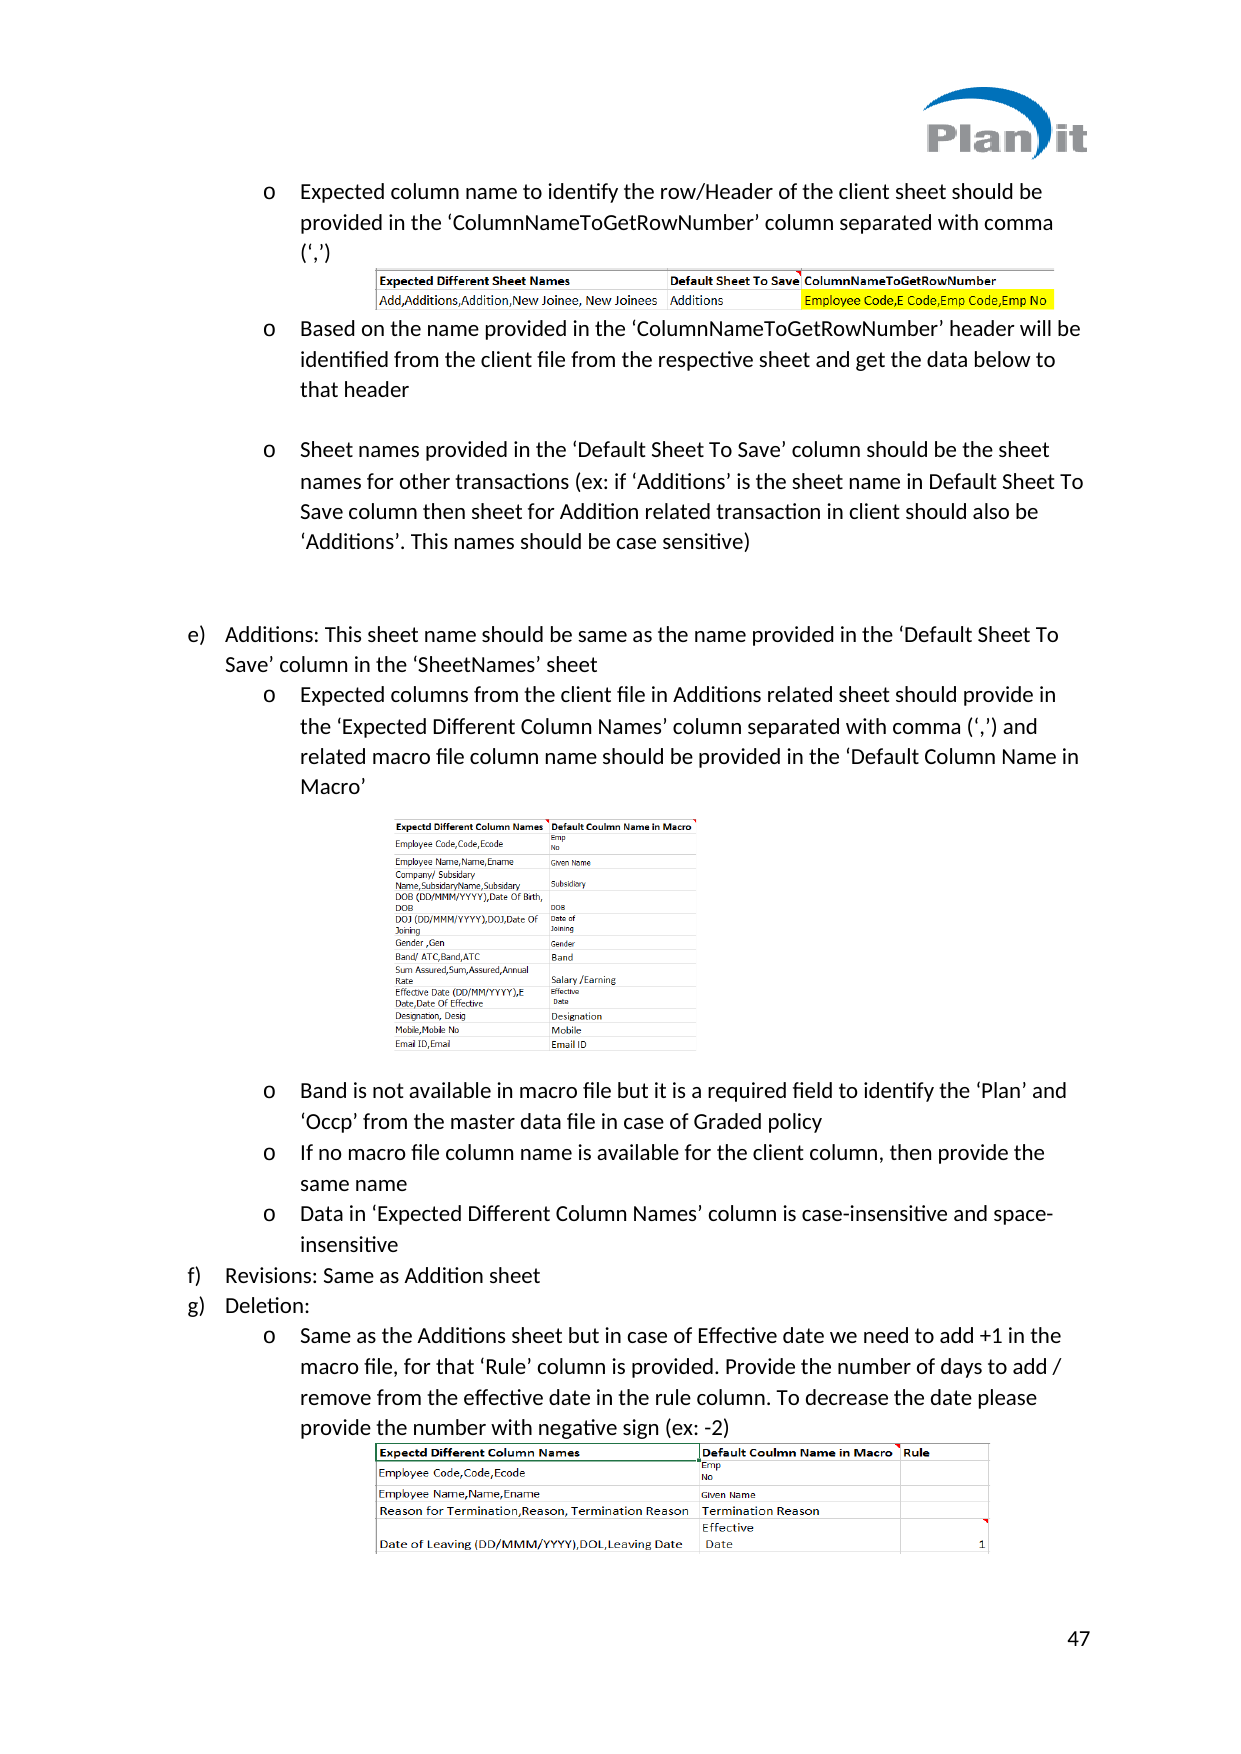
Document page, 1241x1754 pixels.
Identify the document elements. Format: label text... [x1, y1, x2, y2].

picture [375, 1443, 991, 1554]
list Band is not available in macro file but it is a required field to identify the ‘Plan’ and ‘Occp’ from the master data file in case of Graded policy [262, 1076, 1090, 1135]
picture [394, 819, 697, 1051]
list Data in ‘Expected Different Column Names’ column is case-insensitive and space-insensitive [262, 1199, 1090, 1258]
list Revisions: Same as Addition sheet [187, 1261, 1090, 1289]
list Additions: This sheet name should be same as the name provided in the ‘Default Sheet To Save’ column in the ‘SheetNames’ sheet [187, 620, 1090, 678]
list Deletion: [187, 1291, 1090, 1319]
list Based on the name provided in the ‘ColumnNameToGetRowNumber’ header will be identified from the client file from the respective sheet and get the data below to that header [262, 314, 1090, 403]
list Same as the Additions sheet but in case of Effective date we need to add +1 in the macro file, for that ‘Rule’ column is provided. Provide the number of days to add / remove from the effective date in the rule column. To decrease the date please provide the number with negative sign (ex: -2) [262, 1321, 1090, 1441]
picture [375, 268, 1055, 310]
list Expected column name to identify the row/Header of the client sheet should be provided in the ‘ColumnNameToGetRowNumber’ column separated with comma (‘,’) [262, 177, 1090, 266]
list If no macro file column name is available for the client column, then provide the same name [262, 1138, 1090, 1197]
picture [923, 73, 1091, 177]
list Sheet names provided in the ‘Default Sheet To Save’ column should be the sheet names for other transactions (ex: if ‘Additions’ is the sheet name in Default Sheet To Save column then sheet for Addition related transaction in client should also be ‘Additions’. This names should be case sensitive) [262, 436, 1090, 555]
list Expected columns from the client file in Additions related sheet should provide in the ‘Expected Different Column Names’ column separated with comma (‘,’) and related macro file column name should be provided in the ‘Default Column Name in Macro’ [262, 680, 1090, 800]
